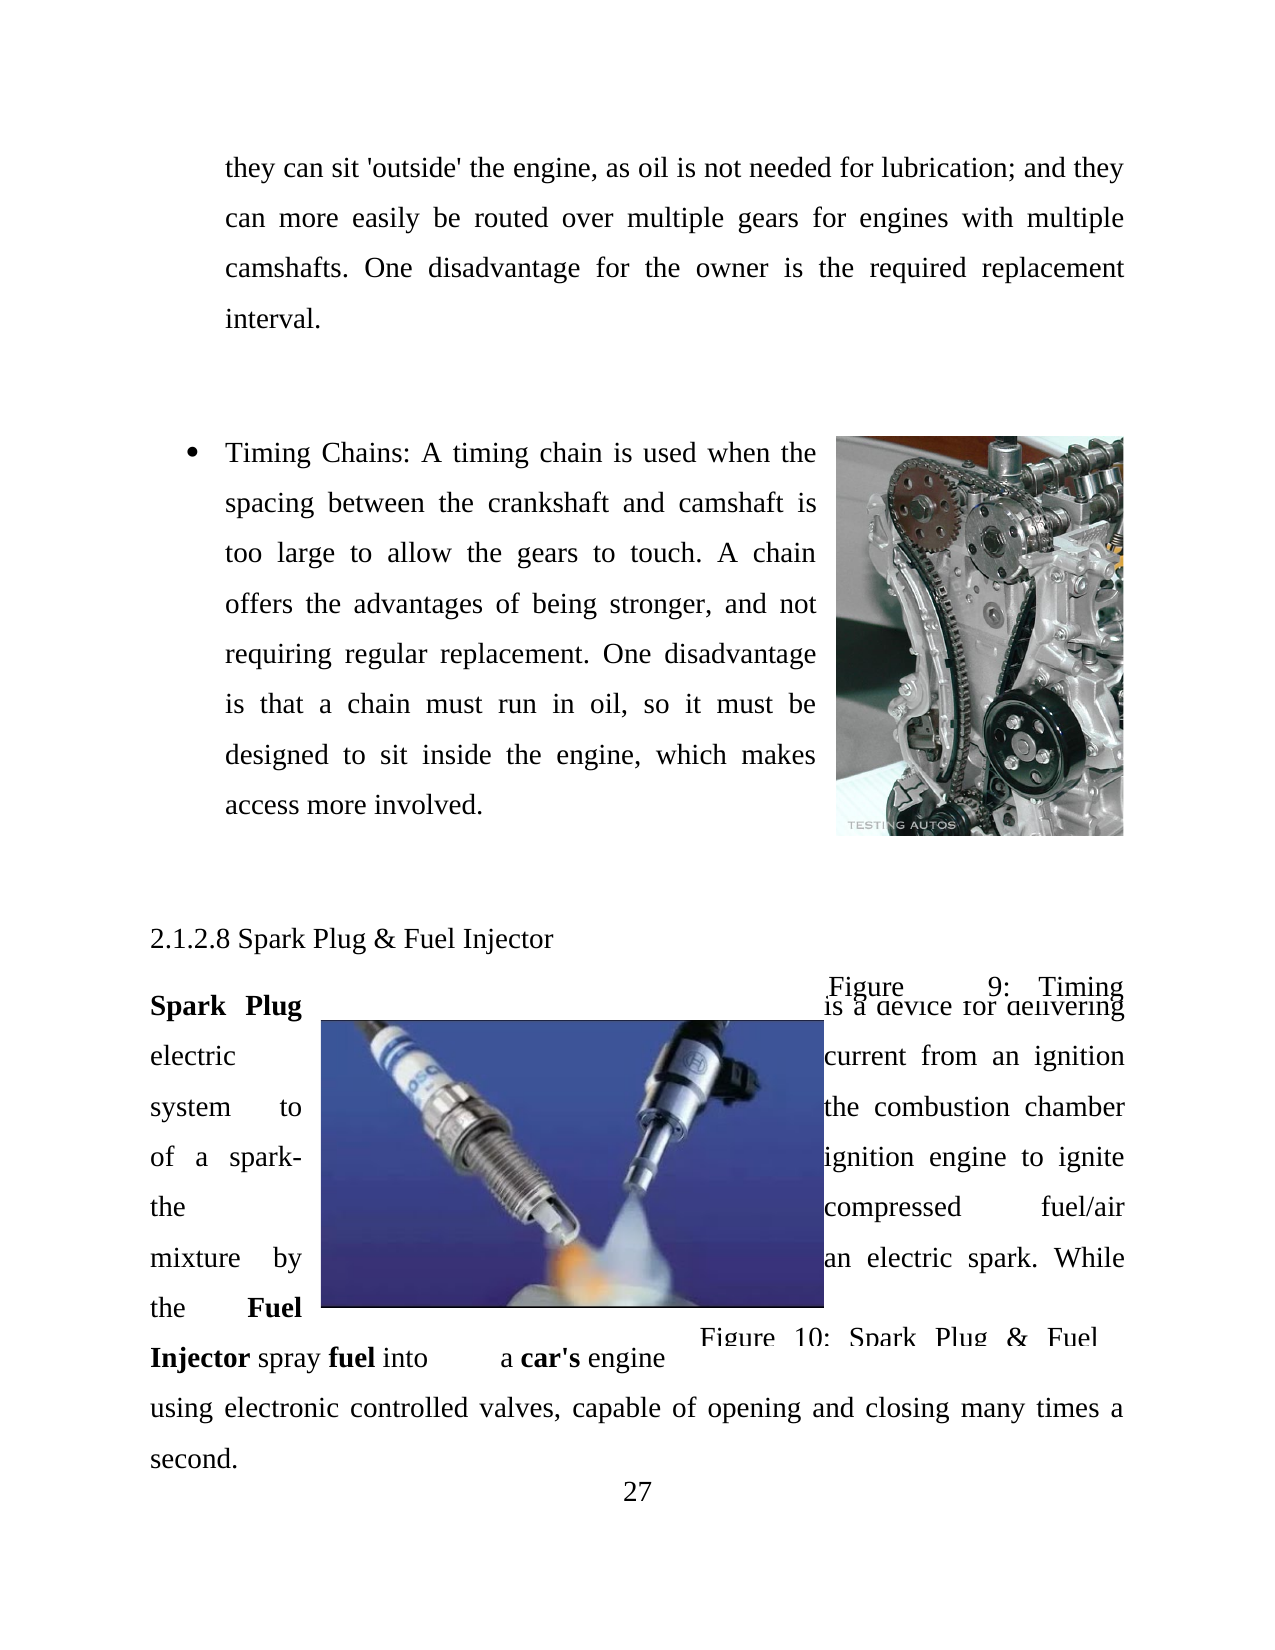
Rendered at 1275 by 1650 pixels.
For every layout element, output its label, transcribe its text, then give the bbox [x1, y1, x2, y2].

text 2.1.2.8 Spark Plug & Fuel Injector [150, 921, 1125, 955]
picture [836, 436, 1124, 836]
picture [320, 1020, 824, 1308]
